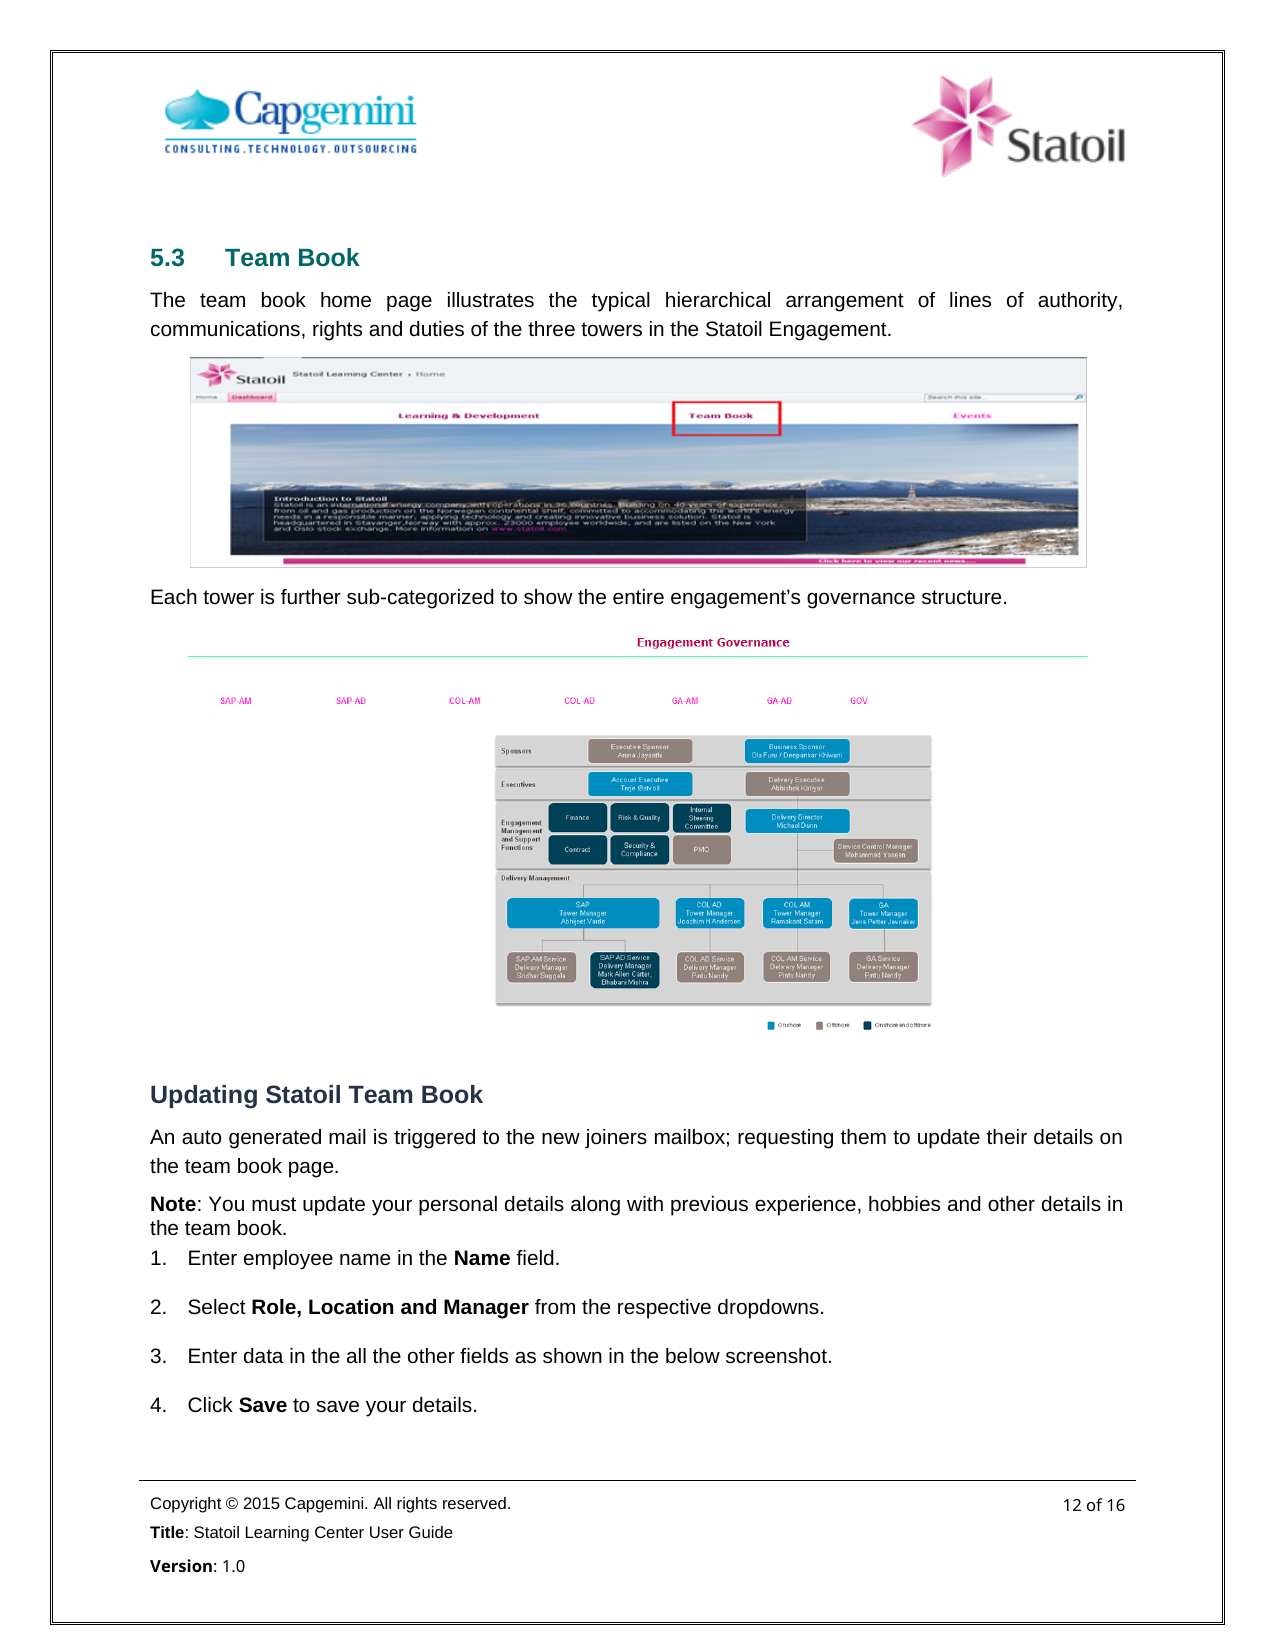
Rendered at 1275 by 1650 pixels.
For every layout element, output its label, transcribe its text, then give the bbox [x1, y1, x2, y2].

list Enter data in the all the other fields as shown in the below screenshot. [150, 1344, 1125, 1368]
text The team book home page illustrates the typical hierarchical arrangement of lines of authority, communications, rights and duties of the three towers in the Statoil Engagement. [150, 284, 1125, 342]
picture [187, 622, 1088, 1055]
text Each tower is further sub-categorized to show the entire engagement’s governance structure. [150, 581, 1125, 610]
list Select Role, Location and Manager from the respective dropdowns. [150, 1295, 1125, 1319]
subtitle Team Book [150, 243, 1125, 271]
list Enter employee name in the Name field. [150, 1246, 1125, 1270]
text Updating Statoil Team Book [150, 1080, 1125, 1109]
list Click Save to save your details. [150, 1393, 1125, 1417]
picture [150, 75, 432, 169]
subtitle Note: You must update your personal details along with previous experience, hobbies and other details in the team book. [150, 1192, 1125, 1240]
picture [909, 75, 1125, 180]
text An auto generated mail is triggered to the new joiners mailbox; requesting them to update their details on the team book page. [150, 1121, 1125, 1179]
